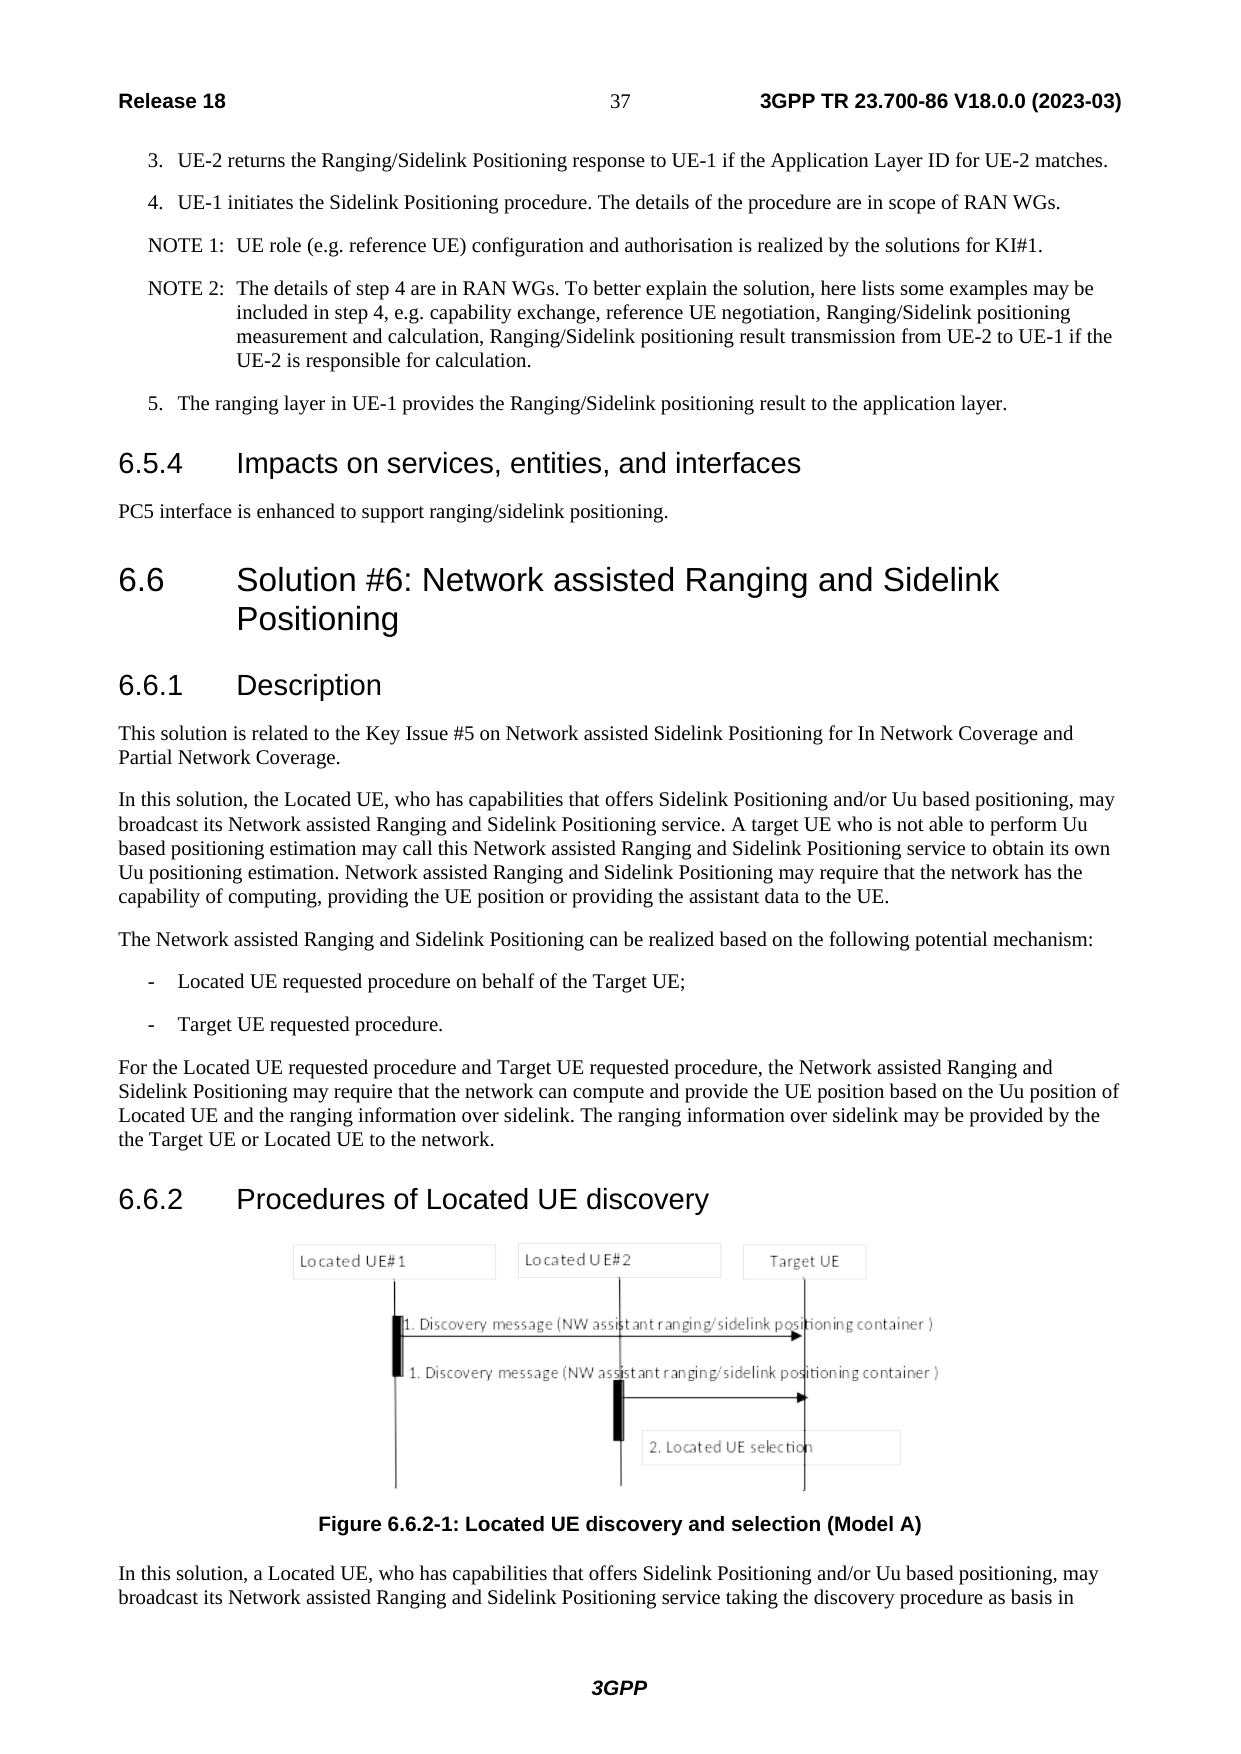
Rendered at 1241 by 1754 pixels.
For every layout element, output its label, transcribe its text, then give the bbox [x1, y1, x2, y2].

subtitle 6.6.2 Procedures of Located UE discovery [118, 1182, 1122, 1216]
text The Network assisted Ranging and Sidelink Positioning can be realized based on the following potential mechanism: [118, 926, 1122, 951]
text NOTE 1: UE role (e.g. reference UE) configuration and authorisation is realized by the solutions for KI#1. [148, 233, 1122, 257]
text In this solution, the Located UE, who has capabilities that offers Sidelink Positioning and/or Uu based positioning, may broadcast its Network assisted Ranging and Sidelink Positioning service. A target UE who is not able to perform Uu based positioning estimation may call this Network assisted Ranging and Sidelink Positioning service to obtain its own Uu positioning estimation. Network assisted Ranging and Sidelink Positioning may require that the network has the capability of computing, providing the UE position or providing the assistant data to the UE. [118, 787, 1122, 908]
text 3. UE-2 returns the Ranging/Sidelink Positioning response to UE-1 if the Application Layer ID for UE-2 matches. [148, 147, 1122, 172]
text NOTE 2: The details of step 4 are in RAN WGs. To better explain the solution, here lists some examples may be included in step 4, e.g. capability exchange, reference UE negotiation, Ranging/Sidelink positioning measurement and calculation, Ranging/Sidelink positioning result transmission from UE-2 to UE-1 if the UE-2 is responsible for calculation. [148, 276, 1122, 372]
text 4. UE-1 initiates the Sidelink Positioning procedure. The details of the procedure are in scope of RAN WGs. [148, 190, 1122, 214]
text - Located UE requested procedure on behalf of the Target UE; [148, 969, 1122, 993]
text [118, 1561, 1122, 1609]
text This solution is related to the Key Issue #5 on Network assisted Sidelink Positioning for In Network Coverage and Partial Network Coverage. [118, 721, 1122, 769]
text PC5 interface is enhanced to support ranging/sidelink positioning. [118, 498, 1122, 523]
subtitle 6.6 Solution #6: Network assisted Ranging and Sidelink Positioning [118, 560, 1122, 637]
text For the Located UE requested procedure and Target UE requested procedure, the Network assisted Ranging and Sidelink Positioning may require that the network can compute and provide the UE position based on the Uu position of Located UE and the ranging information over sidelink. The ranging information over sidelink may be provided by the the Target UE or Located UE to the network. [118, 1055, 1122, 1151]
text 5. The ranging layer in UE-1 provides the Ranging/Sidelink positioning result to the application layer. [148, 391, 1122, 415]
text - Target UE requested procedure. [148, 1012, 1122, 1036]
text Figure 6.6.2-1: Located UE discovery and selection (Model A) [118, 1512, 1122, 1536]
subtitle 6.6.1 Description [118, 668, 1122, 702]
subtitle 6.5.4 Impacts on services, entities, and interfaces [118, 446, 1122, 480]
